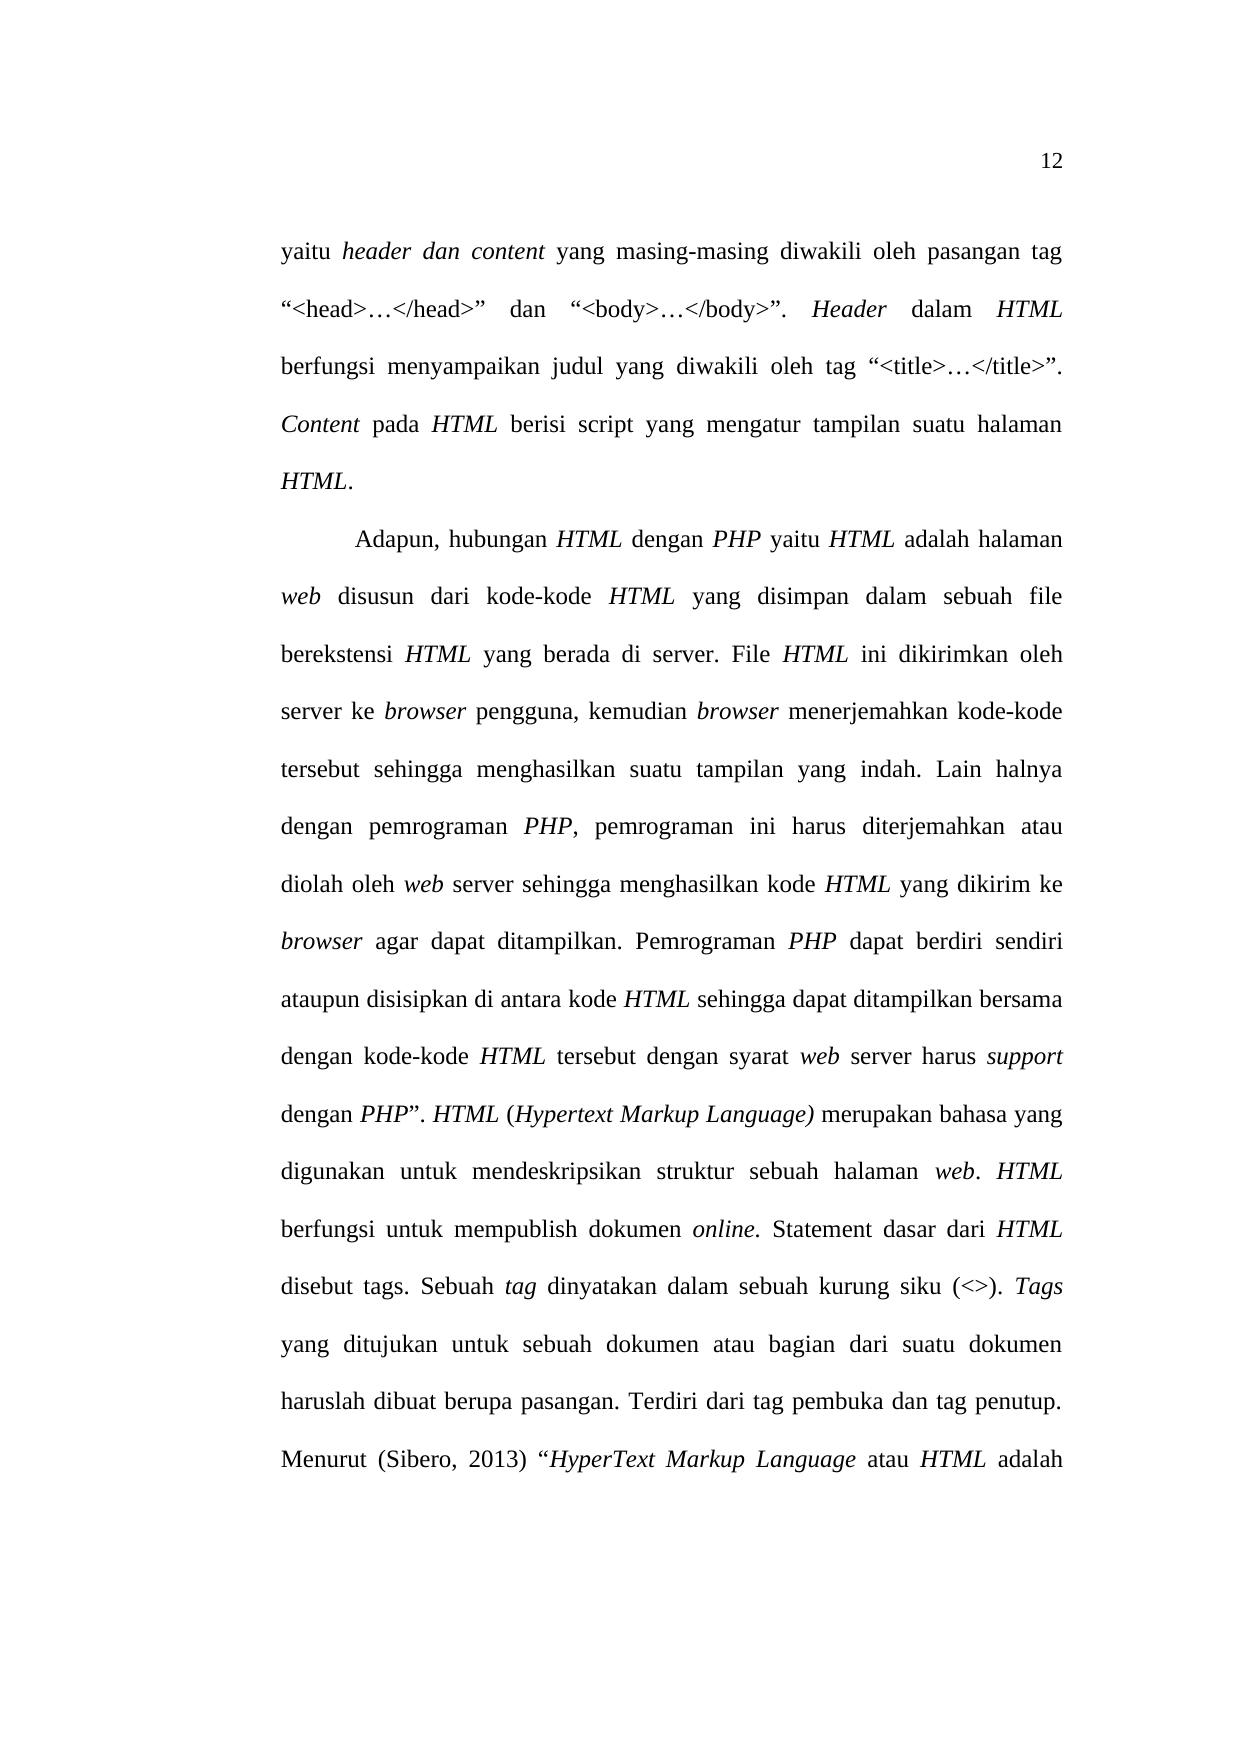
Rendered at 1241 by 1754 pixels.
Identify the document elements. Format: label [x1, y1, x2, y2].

text [281, 524, 1063, 1473]
text [281, 236, 1063, 495]
